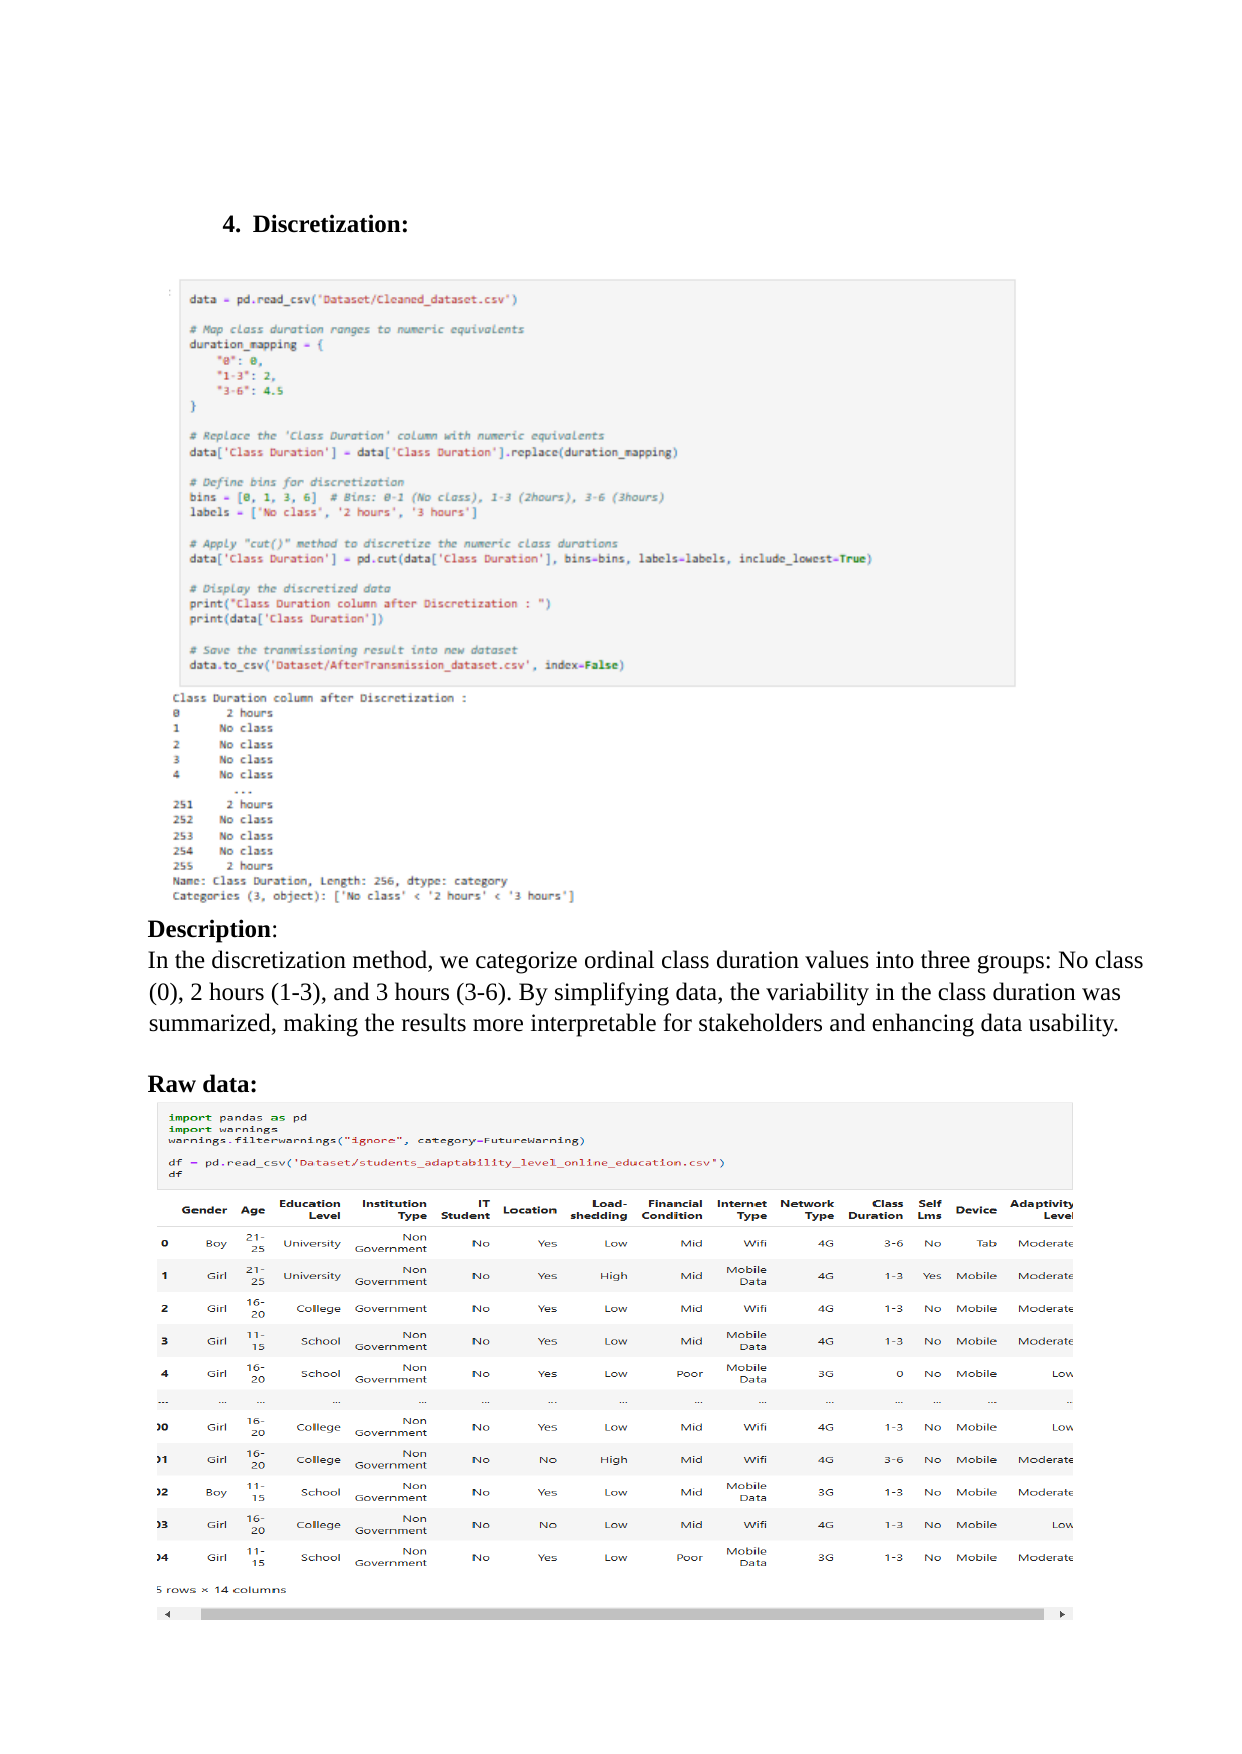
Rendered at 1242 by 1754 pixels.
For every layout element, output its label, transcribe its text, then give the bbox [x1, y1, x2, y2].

text Raw data: [147, 1069, 1147, 1098]
text Description: [147, 914, 1147, 943]
list Discretization: [222, 209, 1147, 238]
picture [169, 272, 1018, 912]
picture [154, 1100, 1075, 1620]
text In the discretization method, we categorize ordinal class duration values into three groups: No class (0), 2 hours (1-3), and 3 hours (3-6). By simplifying data, the variability in the class duration was summarized, making the results more interpretable for stakeholders and enhancing data usability. [147, 946, 1147, 1036]
